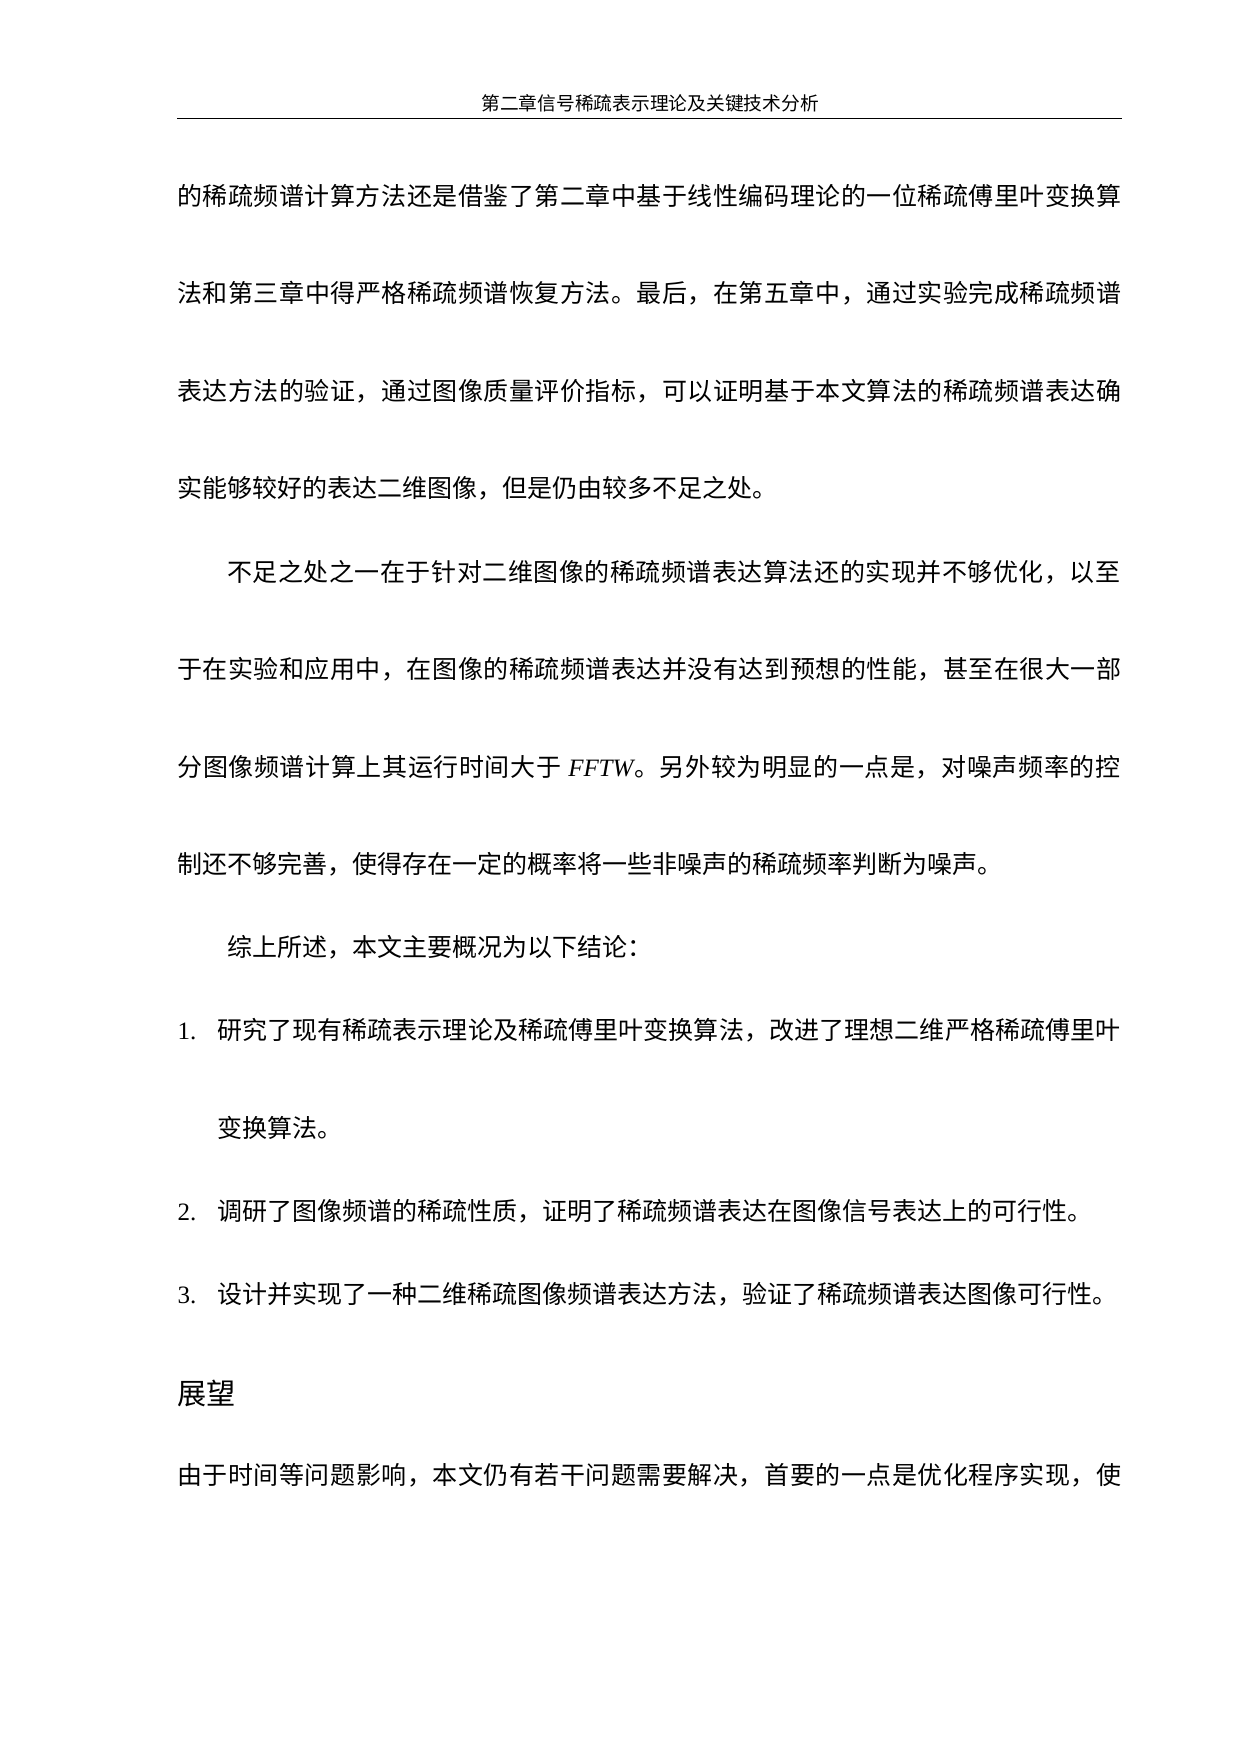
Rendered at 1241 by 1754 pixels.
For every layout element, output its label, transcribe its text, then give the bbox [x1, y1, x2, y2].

list 研究了现有稀疏表示理论及稀疏傅里叶变换算法，改进了理想二维严格稀疏傅里叶变换算法。 [177, 996, 1122, 1159]
list 设计并实现了一种二维稀疏图像频谱表达方法，验证了稀疏频谱表达图像可行性。 [177, 1260, 1122, 1325]
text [177, 1441, 1122, 1506]
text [177, 162, 1122, 519]
list 调研了图像频谱的稀疏性质，证明了稀疏频谱表达在图像信号表达上的可行性。 [177, 1177, 1122, 1242]
text 综上所述，本文主要概况为以下结论： [177, 913, 1122, 978]
text 不足之处之一在于针对二维图像的稀疏频谱表达算法还的实现并不够优化，以至于在实验和应用中，在图像的稀疏频谱表达并没有达到预想的性能，甚至在很大一部分图像频谱计算上其运行时间大于FFTW。另外较为明显的一点是，对噪声频率的控制还不够完善，使得存在一定的概率将一些非噪声的稀疏频率判断为噪声。 [177, 538, 1122, 895]
subtitle 展望 [177, 1359, 1122, 1424]
